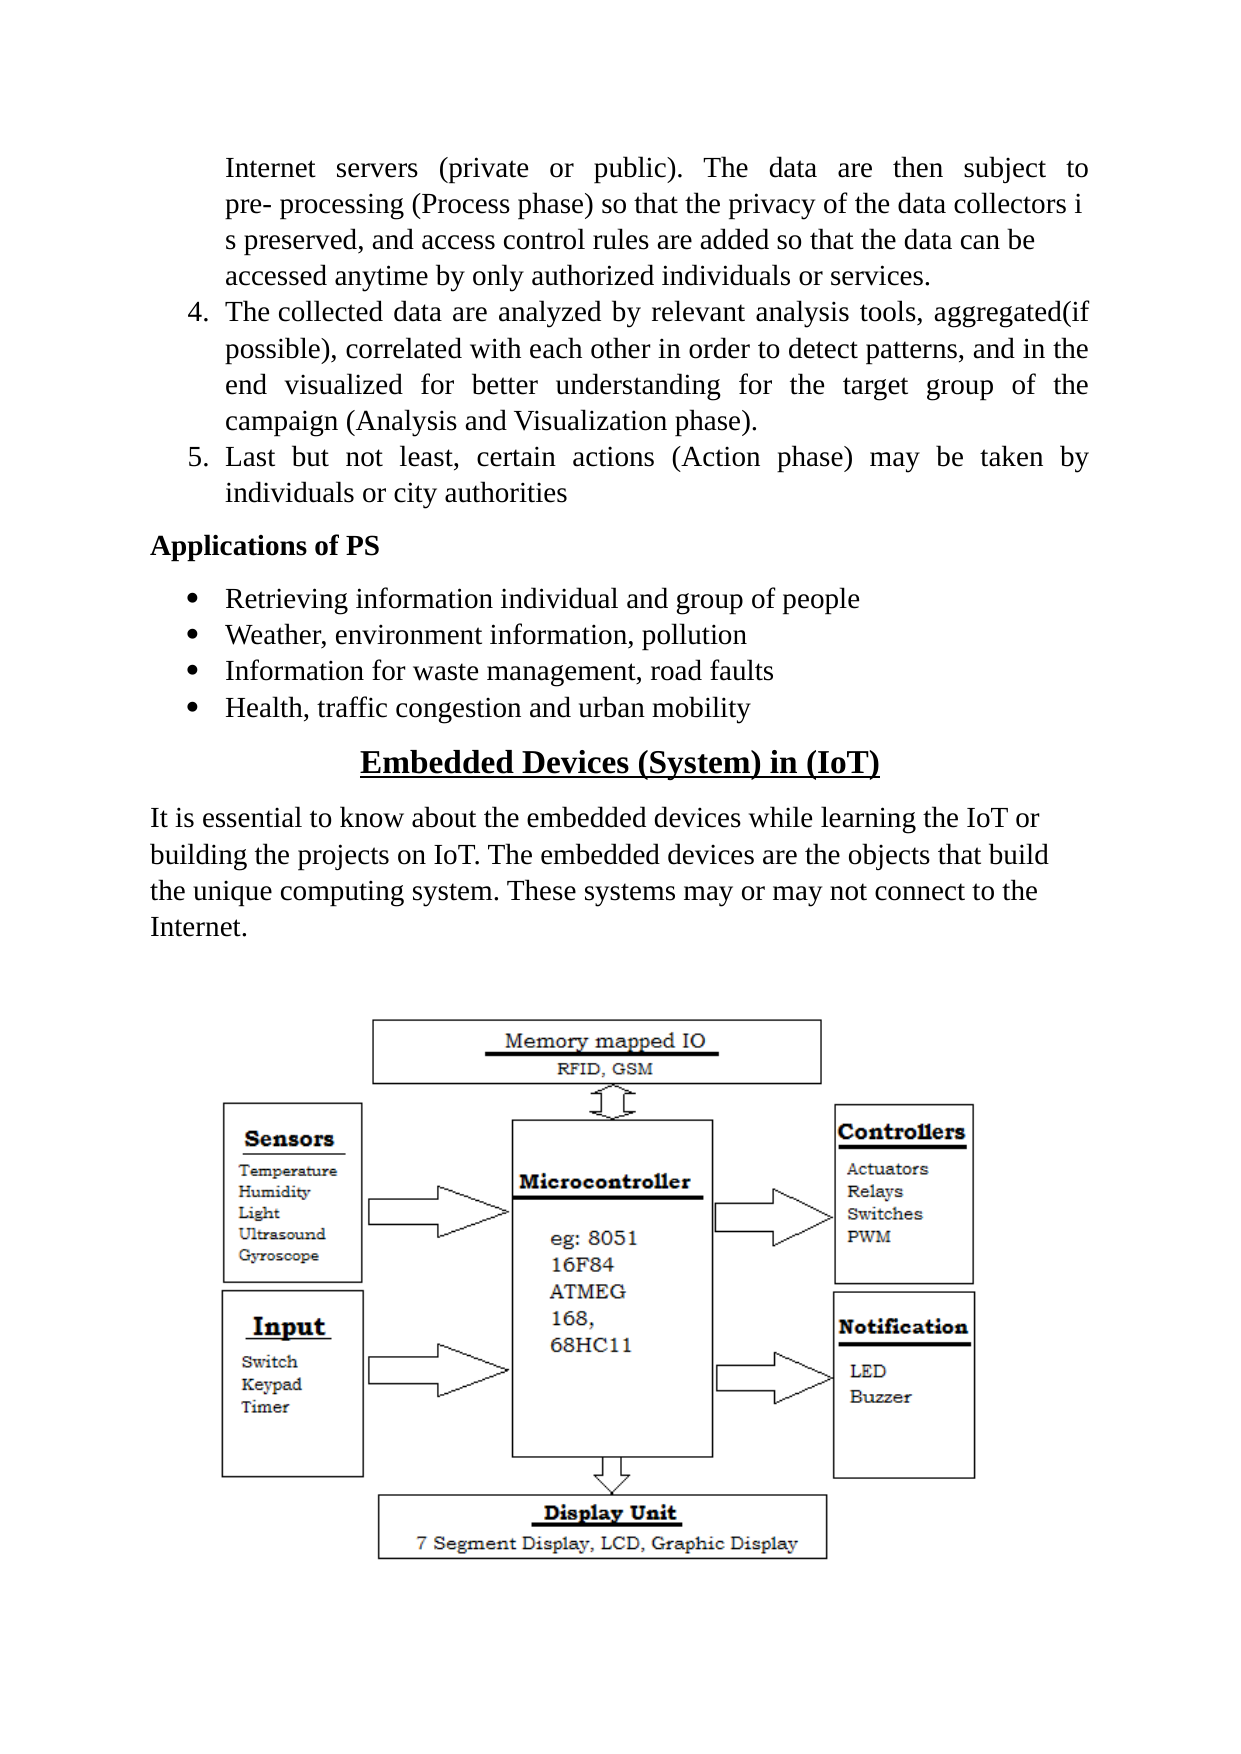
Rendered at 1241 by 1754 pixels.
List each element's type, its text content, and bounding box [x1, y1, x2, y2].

list Retrieving information individual and group of people [187, 581, 1090, 614]
text It is essential to know about the embedded devices while learning the IoT or building the projects on IoT. The embedded devices are the objects that build the unique computing system. These systems may or may not connect to the Internet. [150, 801, 1090, 943]
list The collected data are analyzed by relevant analysis tools, aggregated(if possible), correlated with each other in order to detect patterns, and in the end visualized for better understanding for the target group of the campaign (Analysis and Visualization phase). [187, 294, 1090, 437]
text Embedded Devices (System) in (IoT) [150, 743, 1090, 781]
picture [150, 1014, 1091, 1572]
text Applications of PS [150, 528, 1090, 562]
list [187, 150, 1090, 292]
list Last but not least, certain actions (Action phase) may be taken by individuals or city authorities [187, 439, 1090, 509]
list Weather, environment information, pollution [187, 617, 1090, 651]
list Health, traffic congestion and urban mobility [187, 690, 1090, 723]
list Information for waste management, road faults [187, 653, 1090, 687]
